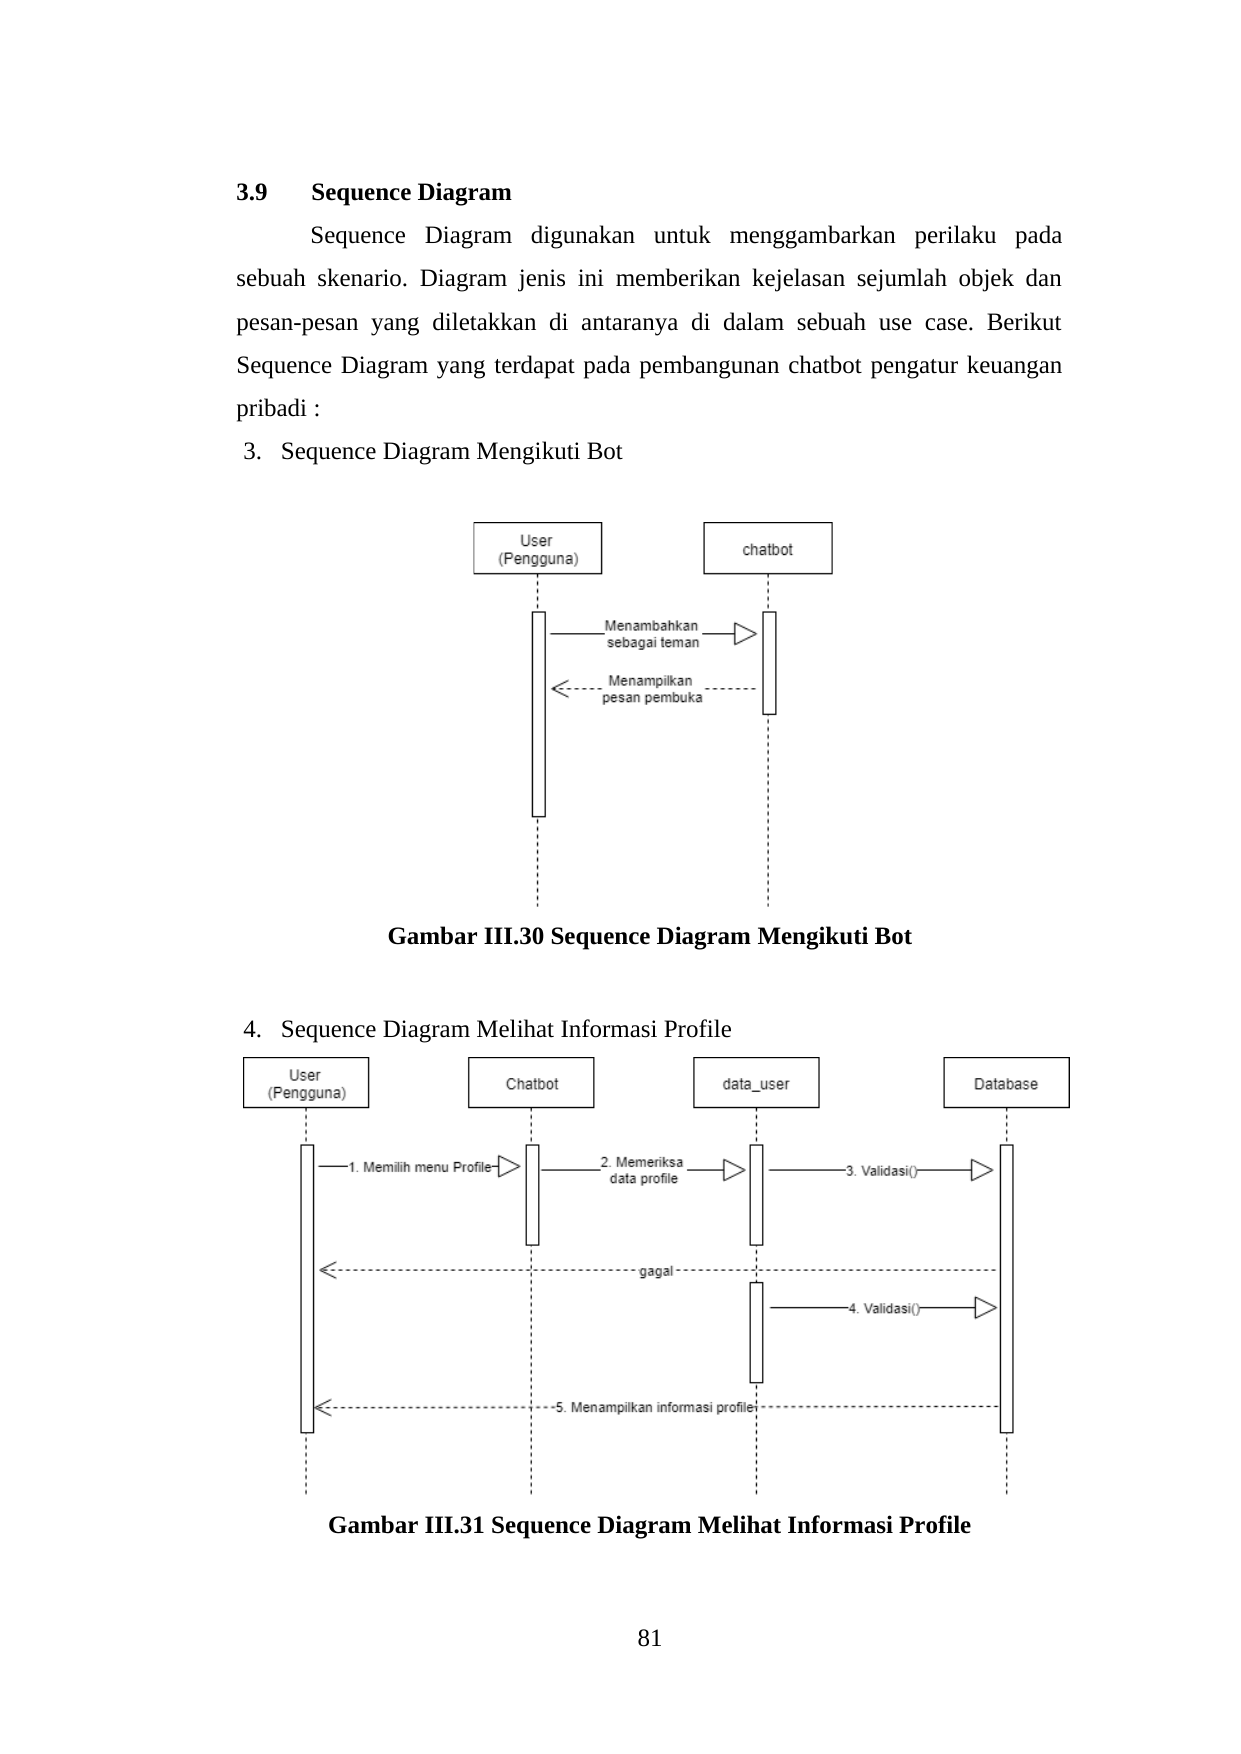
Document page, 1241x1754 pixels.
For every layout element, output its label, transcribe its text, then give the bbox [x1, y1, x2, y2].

text Gambar III.30 Sequence Diagram Mengikuti Bot [236, 921, 1063, 950]
list Sequence Diagram Mengikuti Bot [243, 436, 1063, 465]
list Sequence Diagram Melihat Informasi Profile [243, 1014, 1063, 1043]
text Sequence Diagram digunakan untuk menggambarkan perilaku pada sebuah skenario. Diagram jenis ini memberikan kejelasan sejumlah objek dan pesan-pesan yang diletakkan di antaranya di dalam sebuah use case. Berikut Sequence Diagram yang terdapat pada pembangunan chatbot pengatur keuangan pribadi : [236, 220, 1063, 422]
subtitle 3.9 Sequence Diagram [236, 177, 1063, 206]
text Gambar III.31 Sequence Diagram Melihat Informasi Profile [236, 1510, 1063, 1539]
picture [473, 522, 833, 907]
picture [243, 1057, 1070, 1496]
